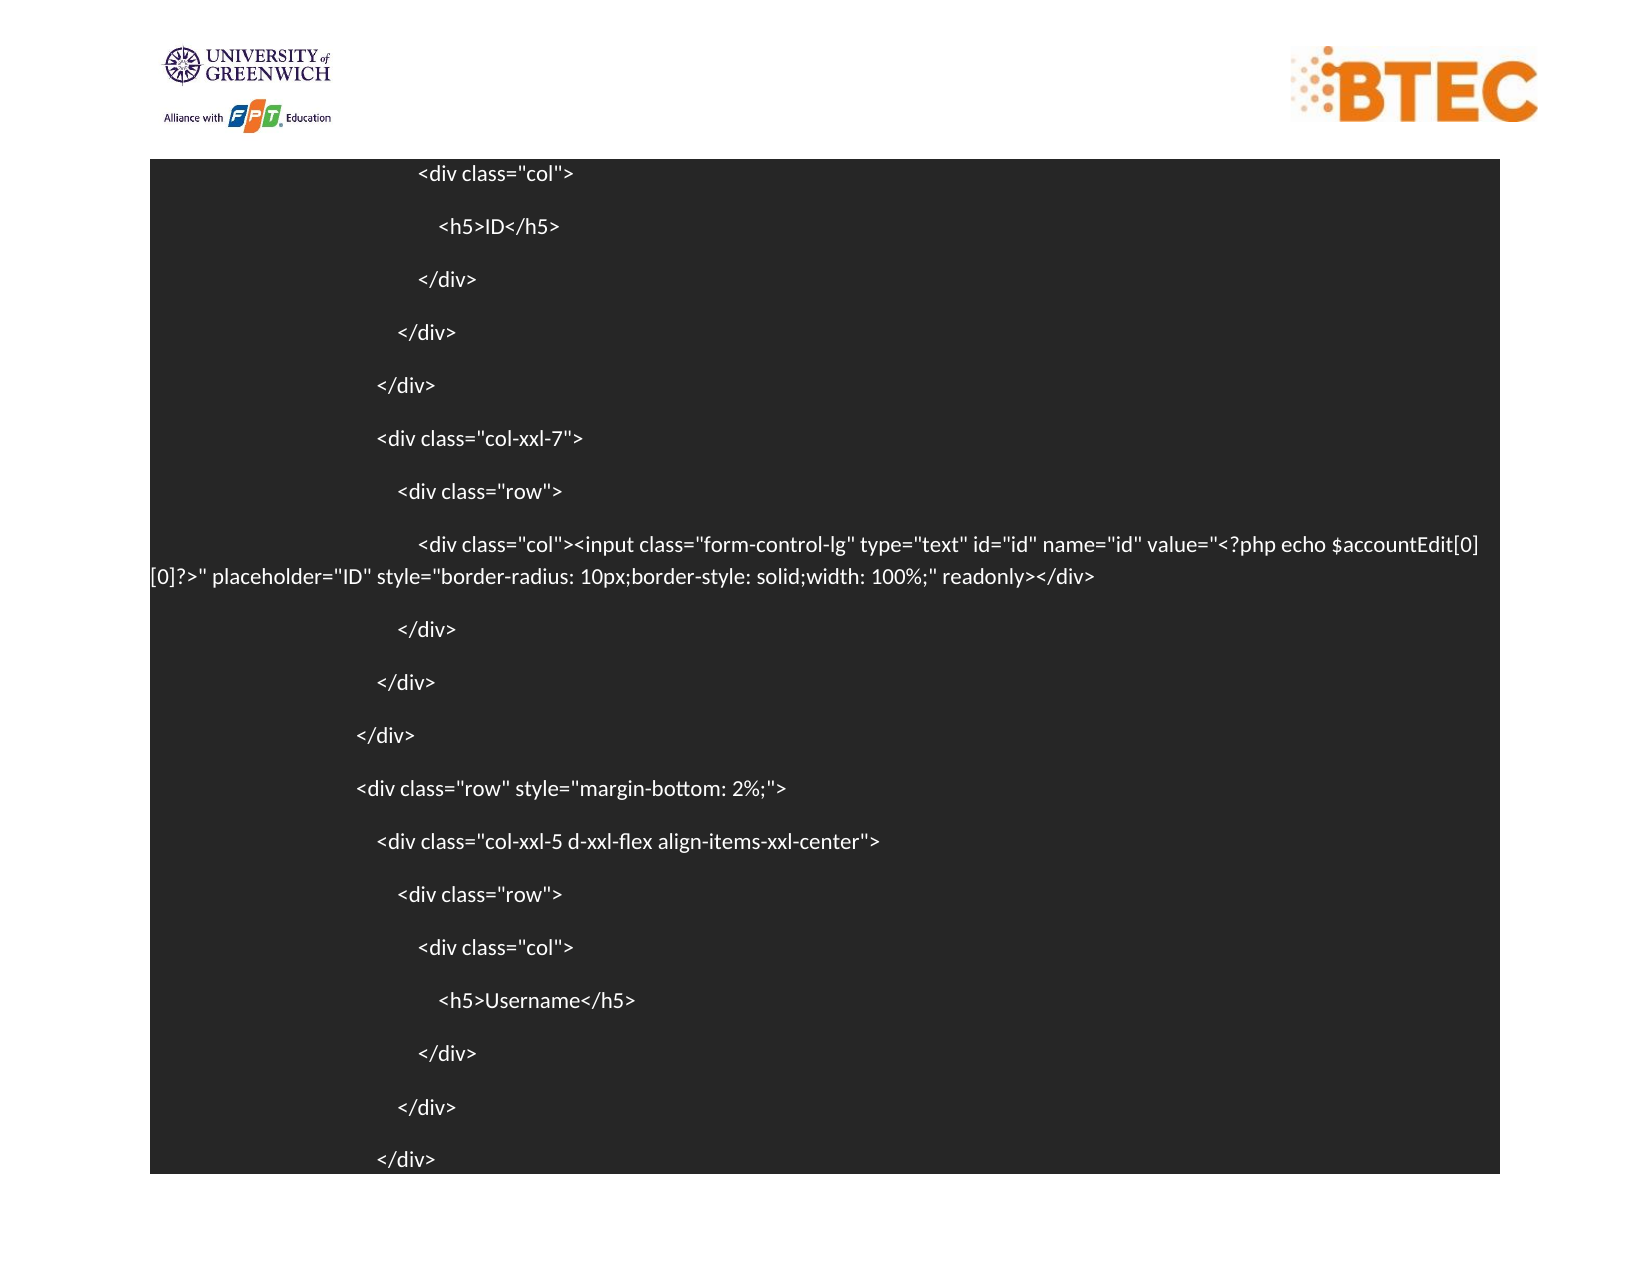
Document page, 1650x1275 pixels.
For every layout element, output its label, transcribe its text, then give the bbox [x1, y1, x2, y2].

text </div> [150, 721, 1500, 749]
text </div> [150, 318, 1500, 346]
text <div class="col-xxl-5 d-xxl-flex align-items-xxl-center"> [150, 827, 1500, 856]
text </div> [150, 1093, 1500, 1121]
text <div class="col-xxl-7"> [150, 424, 1500, 452]
text </div> [150, 1039, 1500, 1068]
text <h5>ID</h5> [150, 212, 1500, 240]
text <div class="row" style="margin-bottom: 2%;"> [150, 774, 1500, 802]
text </div> [150, 1146, 1500, 1174]
text </div> [150, 371, 1500, 399]
text </div> [150, 265, 1500, 293]
text <div class="col"> [150, 933, 1500, 962]
picture [1290, 46, 1538, 122]
text </div> [150, 615, 1500, 643]
text </div> [150, 668, 1500, 696]
text <div class="col"> [150, 159, 1500, 187]
picture [150, 32, 343, 144]
text <div class="col"><input class="form-control-lg" type="text" id="id" name="id" value="<?php echo $accountEdit[0][0]?>" placeholder="ID" style="border-radius: 10px;border-style: solid;width: 100%;" readonly></div> [150, 530, 1500, 590]
text <div class="row"> [150, 881, 1500, 908]
text <h5>Username</h5> [150, 987, 1500, 1014]
text <div class="row"> [150, 477, 1500, 505]
